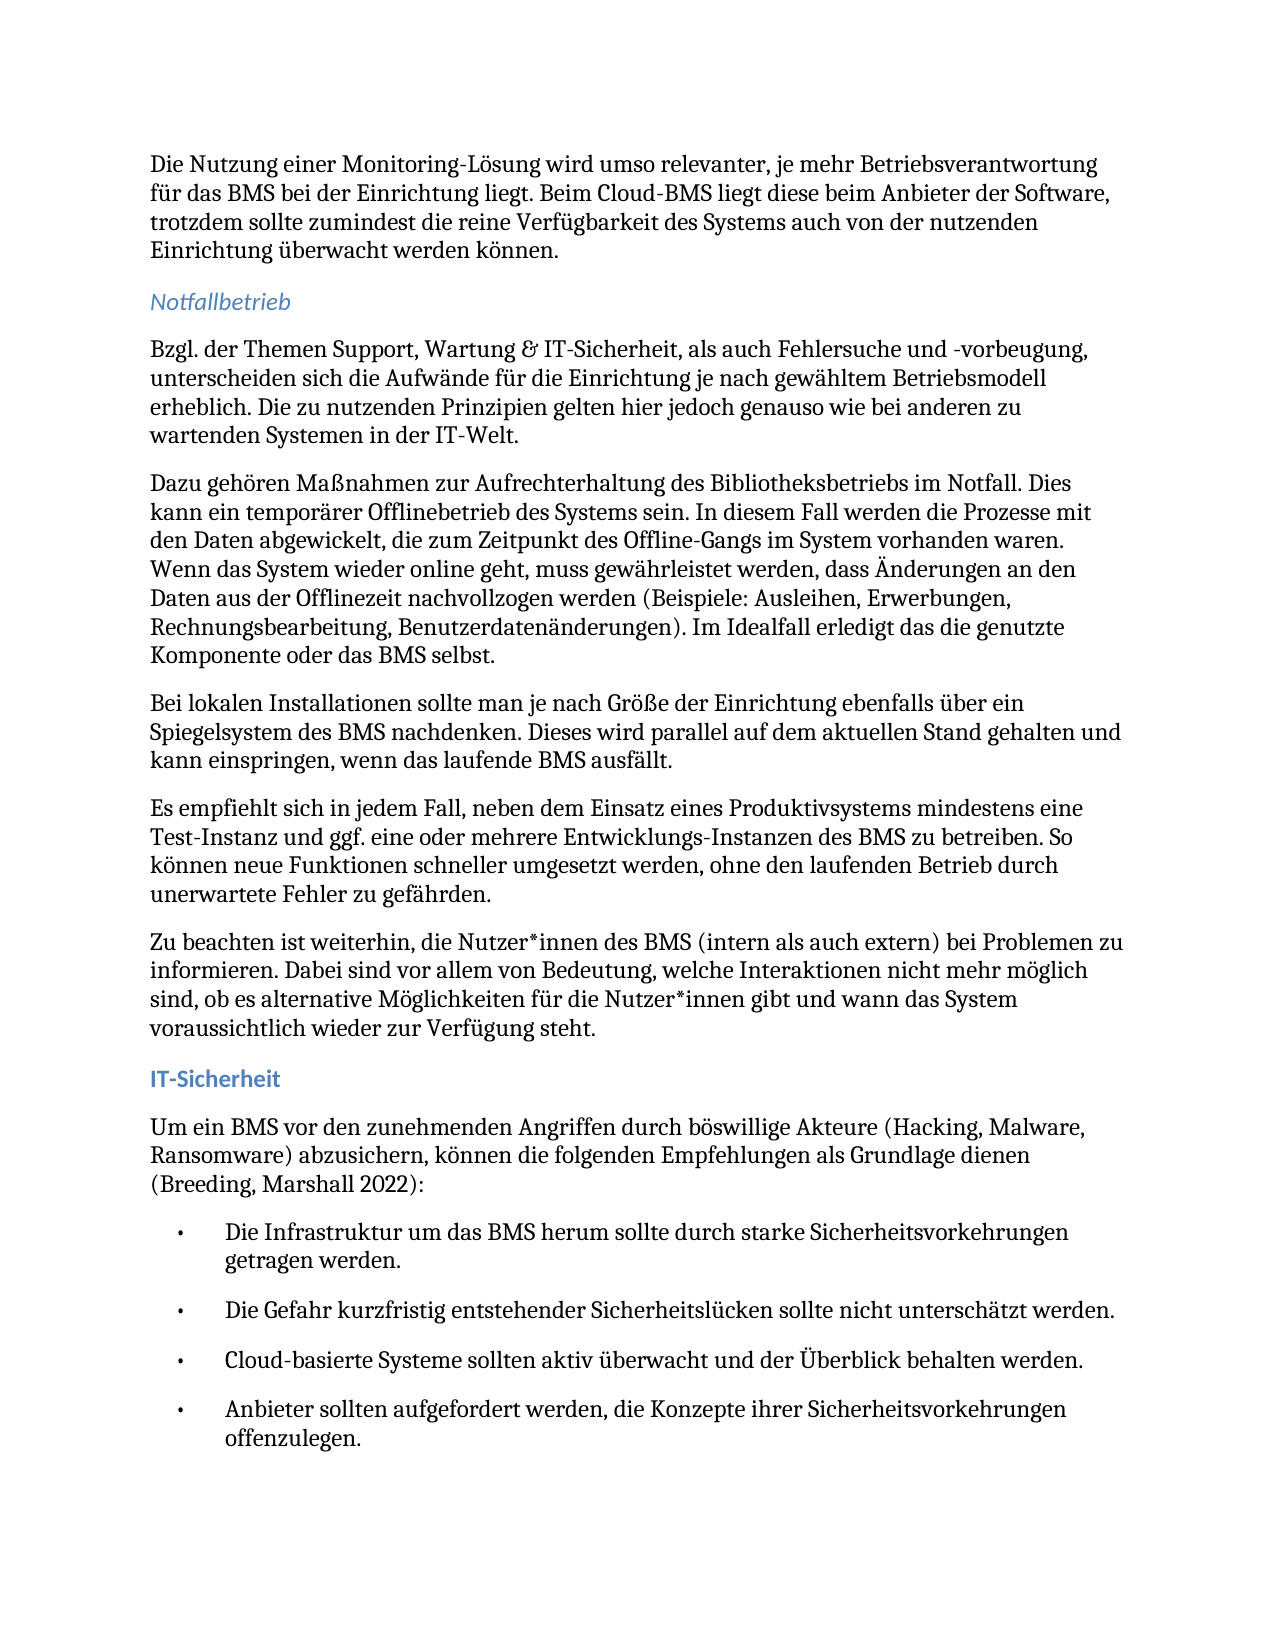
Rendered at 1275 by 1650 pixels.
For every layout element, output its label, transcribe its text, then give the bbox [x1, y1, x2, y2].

text Die Nutzung einer Monitoring-Lösung wird umso relevanter, je mehr Betriebsverantwortung für das BMS bei der Einrichtung liegt. Beim Cloud-BMS liegt diese beim Anbieter der Software, trotzdem sollte zumindest die reine Verfügbarkeit des Systems auch von der nutzenden Einrichtung überwacht werden können. [150, 150, 1125, 265]
text Um ein BMS vor den zunehmenden Angriffen durch böswillige Akteure (Hacking, Malware, Ransomware) abzusichern, können die folgenden Empfehlungen als Grundlage dienen (Breeding, Marshall 2022): [150, 1113, 1125, 1199]
text Zu beachten ist weiterhin, die Nutzer*innen des BMS (intern als auch extern) bei Problemen zu informieren. Dabei sind vor allem von Bedeutung, welche Interaktionen nicht mehr möglich sind, ob es alternative Möglichkeiten für die Nutzer*innen gibt und wann das System voraussichtlich wieder zur Verfügung steht. [150, 928, 1125, 1043]
list Die Gefahr kurzfristig entstehender Sicherheitslücken sollte nicht unterschätzt werden. [175, 1296, 1125, 1325]
text Bzgl. der Themen Support, Wartung & IT-Sicherheit, als auch Fehlersuche und -vorbeugung, unterscheiden sich die Aufwände für die Einrichtung je nach gewähltem Betriebsmodell erheblich. Die zu nutzenden Prinzipien gelten hier jedoch genauso wie bei anderen zu wartenden Systemen in der IT-Welt. [150, 335, 1125, 450]
list Cloud-basierte Systeme sollten aktiv überwacht und der Überblick behalten werden. [175, 1346, 1125, 1374]
text Dazu gehören Maßnahmen zur Aufrechterhaltung des Bibliotheksbetriebs im Notfall. Dies kann ein temporärer Offlinebetrieb des Systems sein. In diesem Fall werden die Prozesse mit den Daten abgewickelt, die zum Zeitpunkt des Offline-Gangs im System vorhanden waren. Wenn das System wieder online geht, muss gewährleistet werden, dass Änderungen an den Daten aus der Offlinezeit nachvollzogen werden (Beispiele: Ausleihen, Erwerbungen, Rechnungsbearbeitung, Benutzerdatenänderungen). Im Idealfall erledigt das die genutzte Komponente oder das BMS selbst. [150, 469, 1125, 670]
text Bei lokalen Installationen sollte man je nach Größe der Einrichtung ebenfalls über ein Spiegelsystem des BMS nachdenken. Dieses wird parallel auf dem aktuellen Stand gehalten und kann einspringen, wenn das laufende BMS ausfällt. [150, 689, 1125, 775]
subtitle Notfallbetrieb [150, 286, 1125, 316]
subtitle IT-Sicherheit [150, 1063, 1125, 1094]
list Anbieter sollten aufgefordert werden, die Konzepte ihrer Sicherheitsvorkehrungen offenzulegen. [175, 1395, 1125, 1453]
text Es empfiehlt sich in jedem Fall, neben dem Einsatz eines Produktivsystems mindestens eine Test-Instanz und ggf. eine oder mehrere Entwicklungs-Instanzen des BMS zu betreiben. So können neue Funktionen schneller umgesetzt werden, ohne den laufenden Betrieb durch unerwartete Fehler zu gefährden. [150, 794, 1125, 909]
list Die Infrastruktur um das BMS herum sollte durch starke Sicherheitsvorkehrungen getragen werden. [175, 1218, 1125, 1275]
